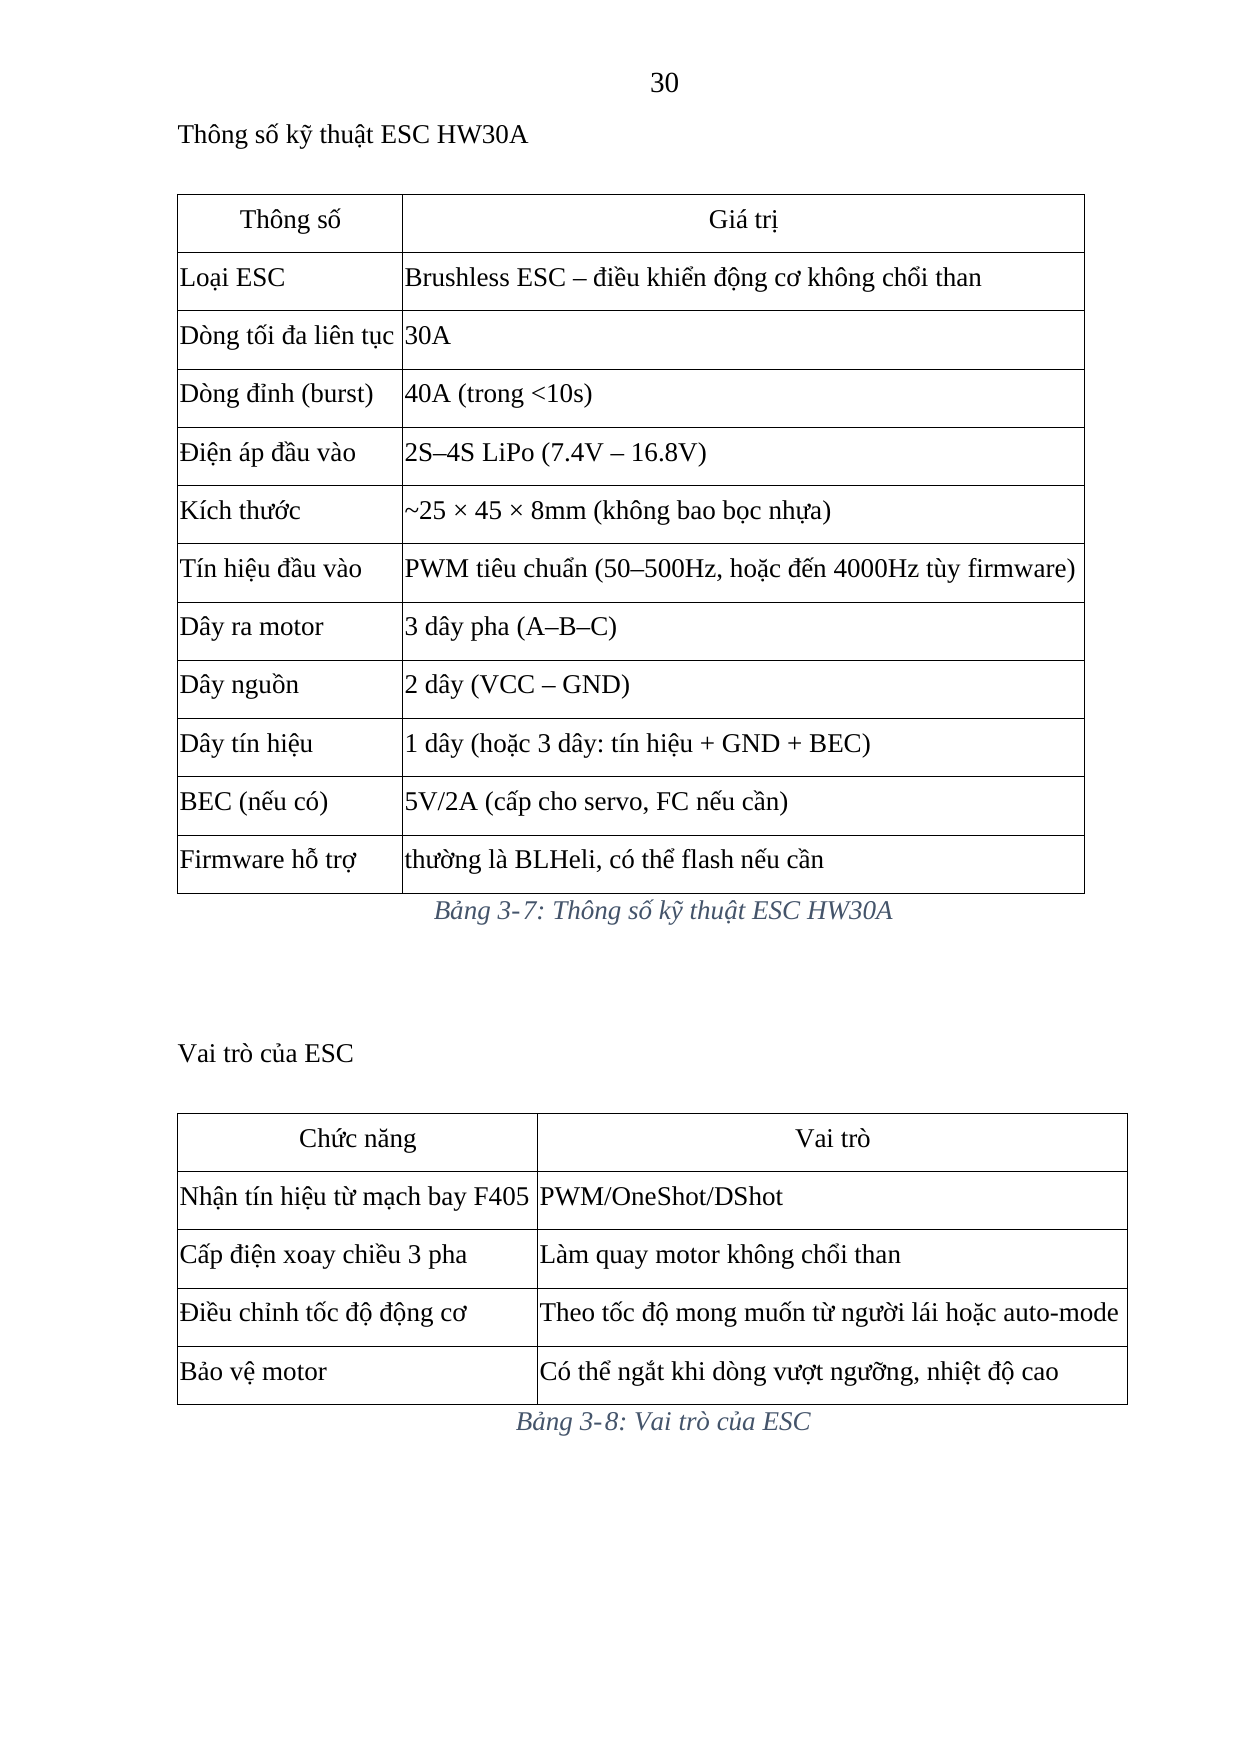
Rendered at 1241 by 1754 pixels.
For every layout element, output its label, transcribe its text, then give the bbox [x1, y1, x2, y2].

table_cell Nhận tín hiệu từ mạch bay F405 [178, 1172, 537, 1229]
table_cell 2 dây (VCC – GND) [403, 661, 1084, 718]
table_cell 1 dây (hoặc 3 dây: tín hiệu + GND + BEC) [403, 719, 1084, 776]
table_cell Điều chỉnh tốc độ động cơ [178, 1289, 537, 1346]
text Thông số kỹ thuật ESC HW30A [177, 118, 1152, 149]
table_cell Theo tốc độ mong muốn từ người lái hoặc auto-mode [538, 1289, 1127, 1346]
table_cell Dây nguồn [178, 661, 402, 718]
table_cell 3 dây pha (A–B–C) [403, 603, 1084, 660]
table_header Vai trò [538, 1114, 1127, 1171]
table_header Giá trị [403, 195, 1084, 252]
table_cell Làm quay motor không chổi than [538, 1230, 1127, 1288]
table_cell 30A [403, 311, 1084, 369]
table_cell Dòng đỉnh (burst) [178, 370, 402, 427]
table_cell Có thể ngắt khi dòng vượt ngưỡng, nhiệt độ cao [538, 1347, 1127, 1404]
table_cell Dây tín hiệu [178, 719, 402, 776]
table_header Chức năng [178, 1114, 537, 1171]
table_cell Dây ra motor [178, 603, 402, 660]
table_cell Dòng tối đa liên tục [178, 311, 402, 369]
table_cell Loại ESC [178, 253, 402, 310]
table_header Thông số [178, 195, 402, 252]
table_cell Firmware hỗ trợ [178, 836, 402, 893]
table_cell Điện áp đầu vào [178, 428, 402, 485]
text Bảng 3-8: Vai trò của ESC [177, 1405, 1152, 1436]
table_cell 2S–4S LiPo (7.4V – 16.8V) [403, 428, 1084, 485]
table_cell Kích thước [178, 486, 402, 543]
table_cell 5V/2A (cấp cho servo, FC nếu cần) [403, 777, 1084, 834]
table_cell PWM tiêu chuẩn (50–500Hz, hoặc đến 4000Hz tùy firmware) [403, 544, 1084, 602]
table_cell Brushless ESC – điều khiển động cơ không chổi than [403, 253, 1084, 310]
text Vai trò của ESC [177, 1037, 1152, 1068]
text Bảng 3-7: Thông số kỹ thuật ESC HW30A [177, 894, 1152, 925]
table_cell Bảo vệ motor [178, 1347, 537, 1404]
table_cell 40A (trong <10s) [403, 370, 1084, 427]
table_cell Cấp điện xoay chiều 3 pha [178, 1230, 537, 1288]
table_cell Tín hiệu đầu vào [178, 544, 402, 602]
table_cell PWM/OneShot/DShot [538, 1172, 1127, 1229]
table_cell ~25 × 45 × 8mm (không bao bọc nhựa) [403, 486, 1084, 543]
table_cell BEC (nếu có) [178, 777, 402, 834]
table_cell thường là BLHeli, có thể flash nếu cần [403, 836, 1084, 893]
